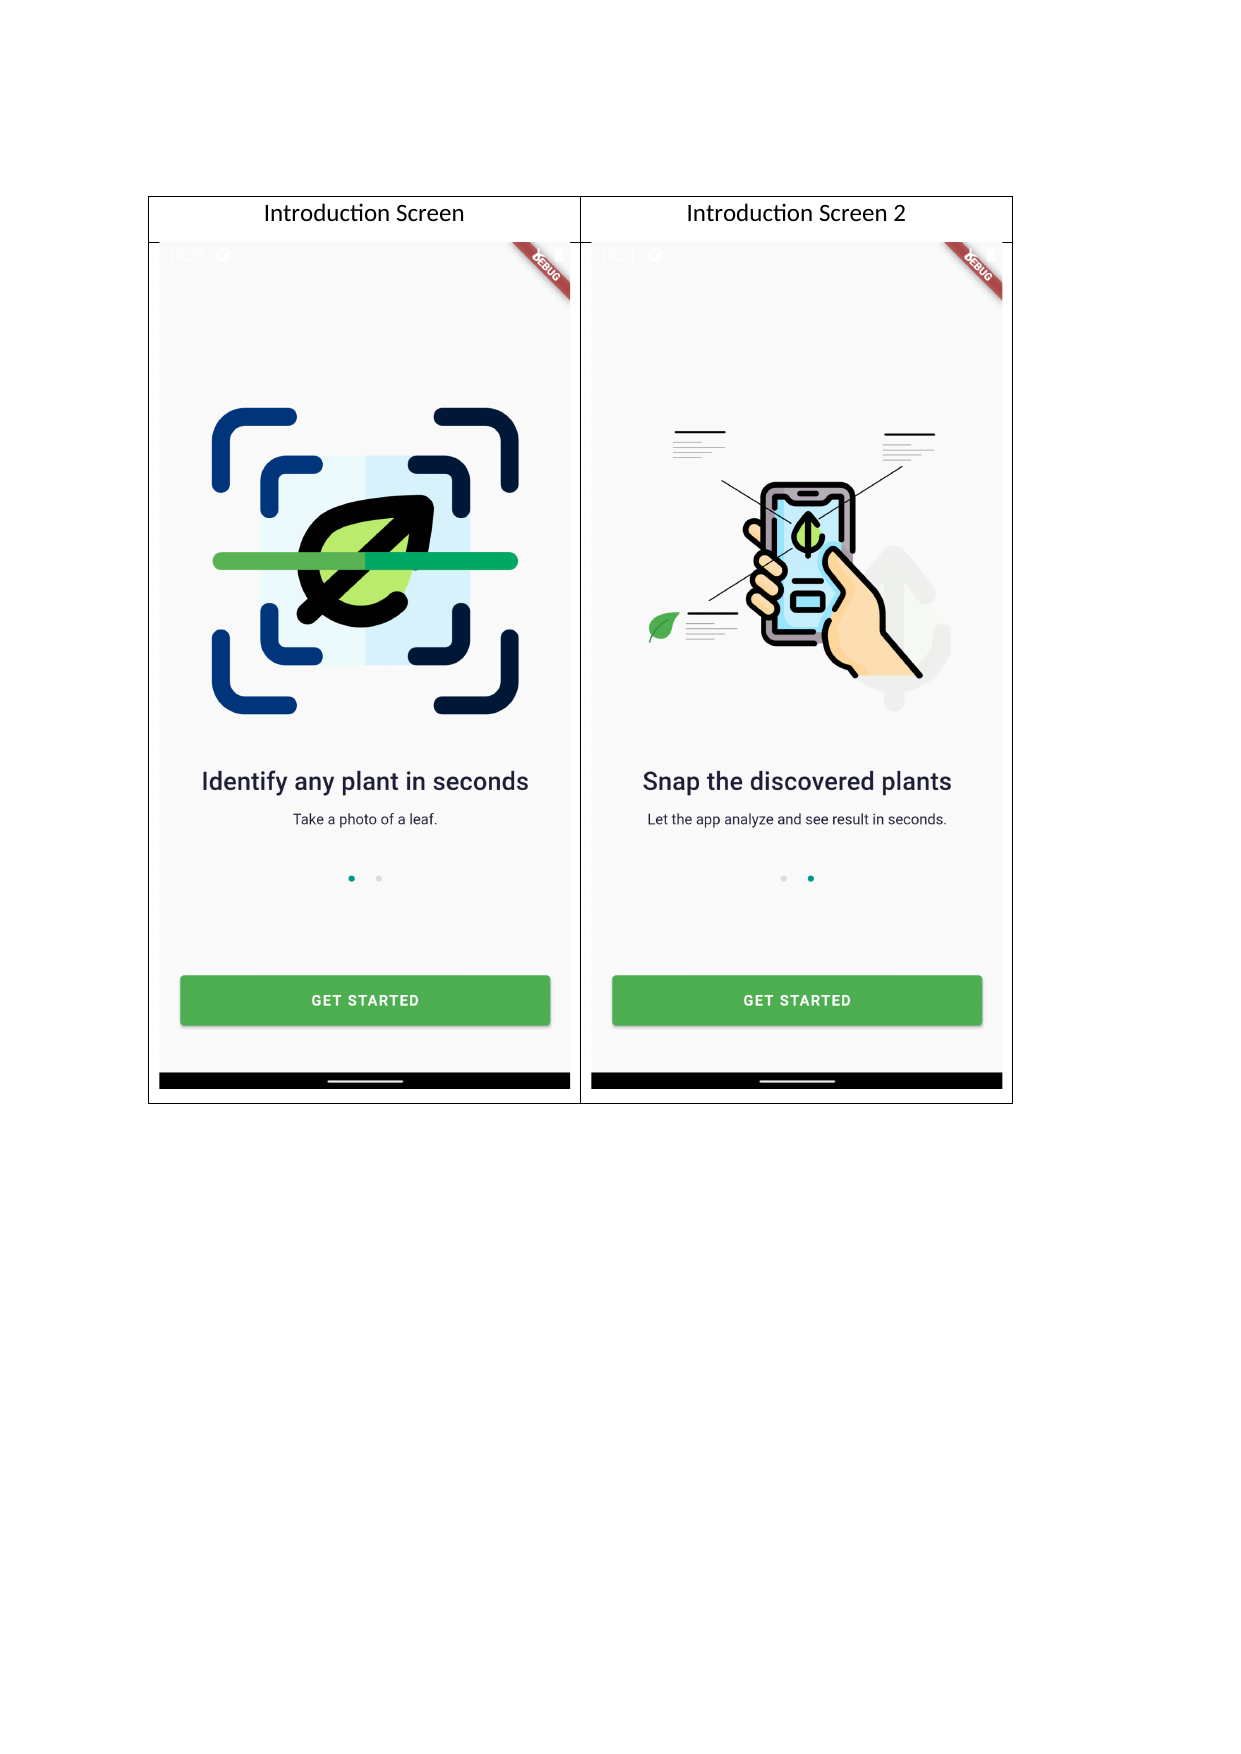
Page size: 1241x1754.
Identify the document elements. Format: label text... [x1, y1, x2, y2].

table_header Introduction Screen [149, 197, 580, 242]
table_header Introduction Screen 2 [581, 197, 1012, 242]
picture [159, 242, 571, 1089]
picture [591, 242, 1003, 1089]
table_cell [149, 243, 580, 1103]
table_cell [581, 243, 1012, 1103]
